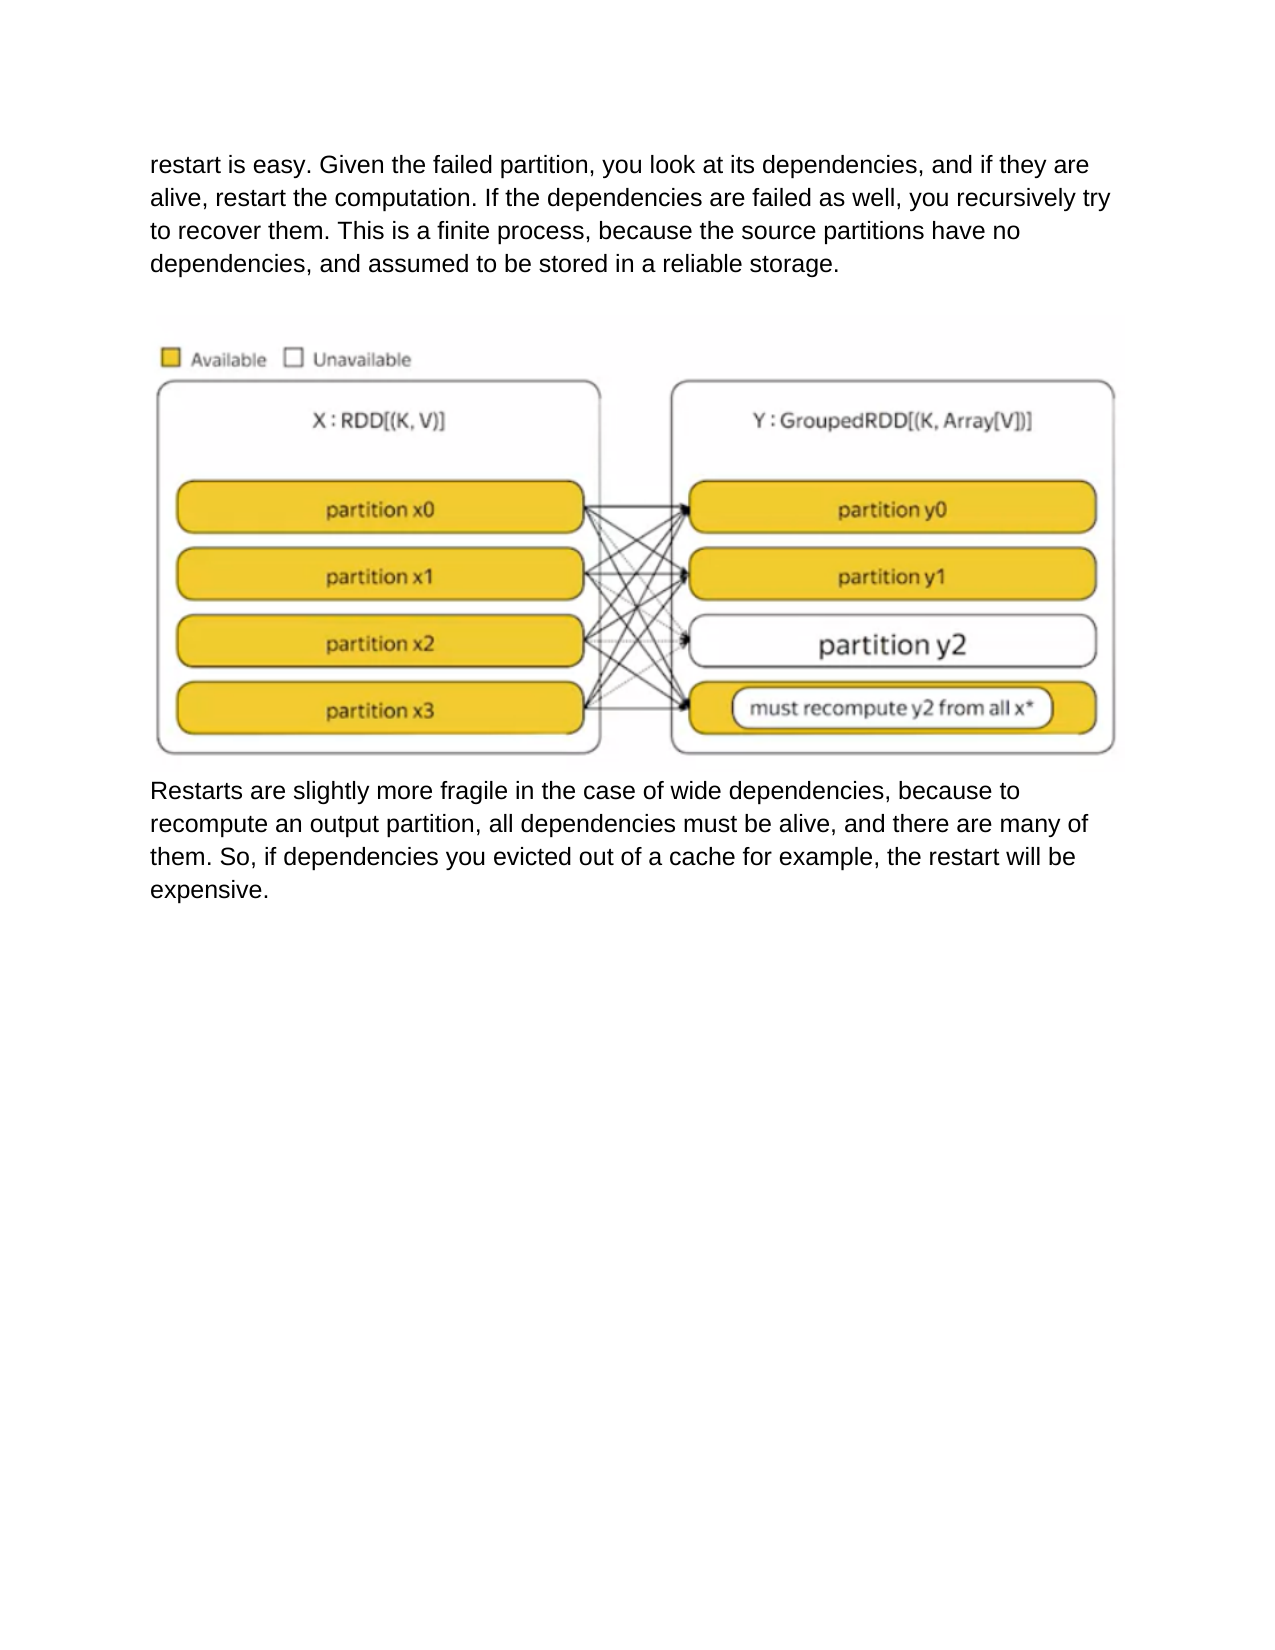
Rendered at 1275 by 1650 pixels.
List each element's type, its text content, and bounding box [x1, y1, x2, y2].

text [150, 150, 1125, 278]
text Restarts are slightly more fragile in the case of wide dependencies, because to recompute an output partition, all dependencies must be alive, and there are many of them. So, if dependencies you evicted out of a cache for example, the restart will be expensive. [150, 776, 1125, 903]
picture [150, 315, 1125, 772]
